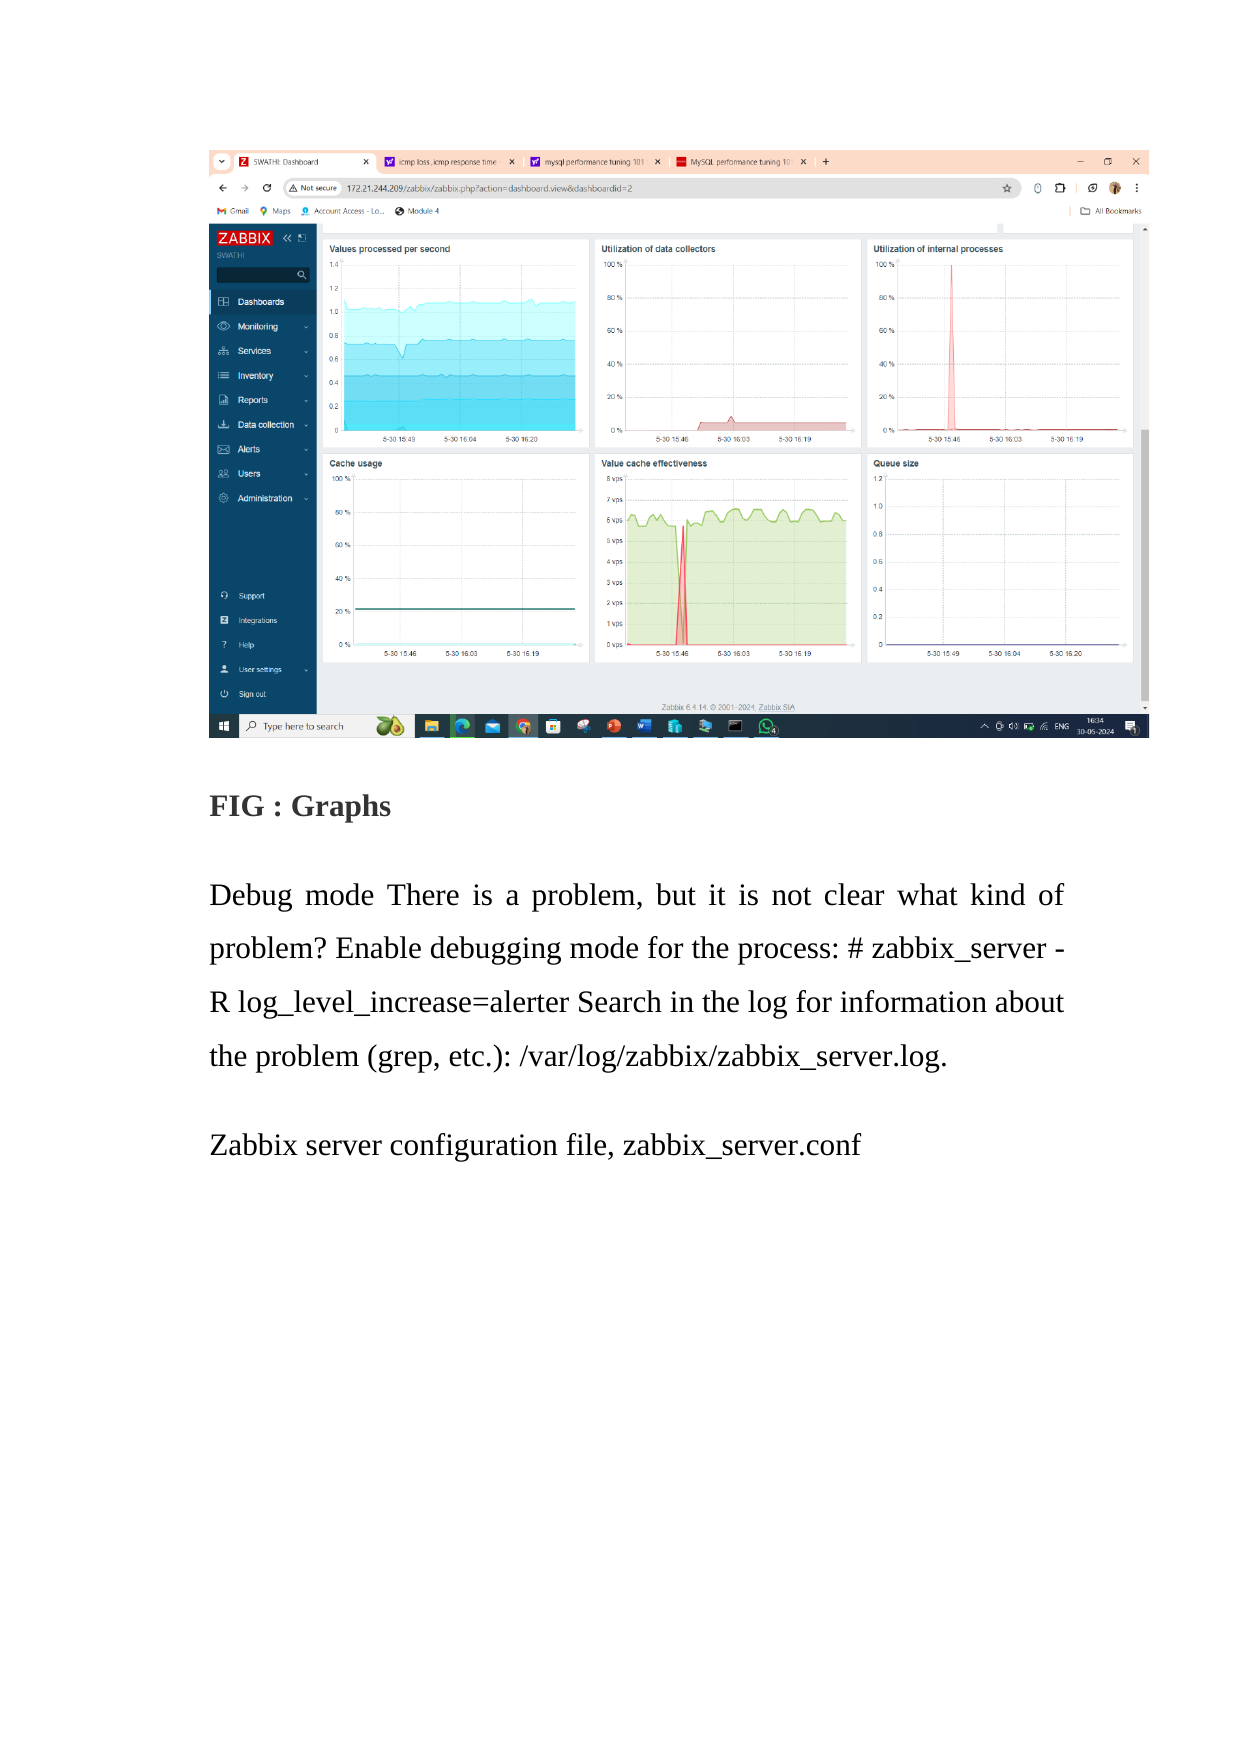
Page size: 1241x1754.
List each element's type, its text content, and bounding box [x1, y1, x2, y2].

text Debug mode There is a problem, but it is not clear what kind of problem? Enable debugging mode for the process: # zabbix_server -R log_level_increase=alerter Search in the log for information about the problem (grep, etc.): /var/log/zabbix/zabbix_server.log. [209, 876, 1066, 1073]
picture [209, 150, 1150, 738]
text FIG : Graphs [209, 787, 1066, 823]
text Zabbix server configuration file, zabbix_server.conf [209, 1126, 1066, 1162]
